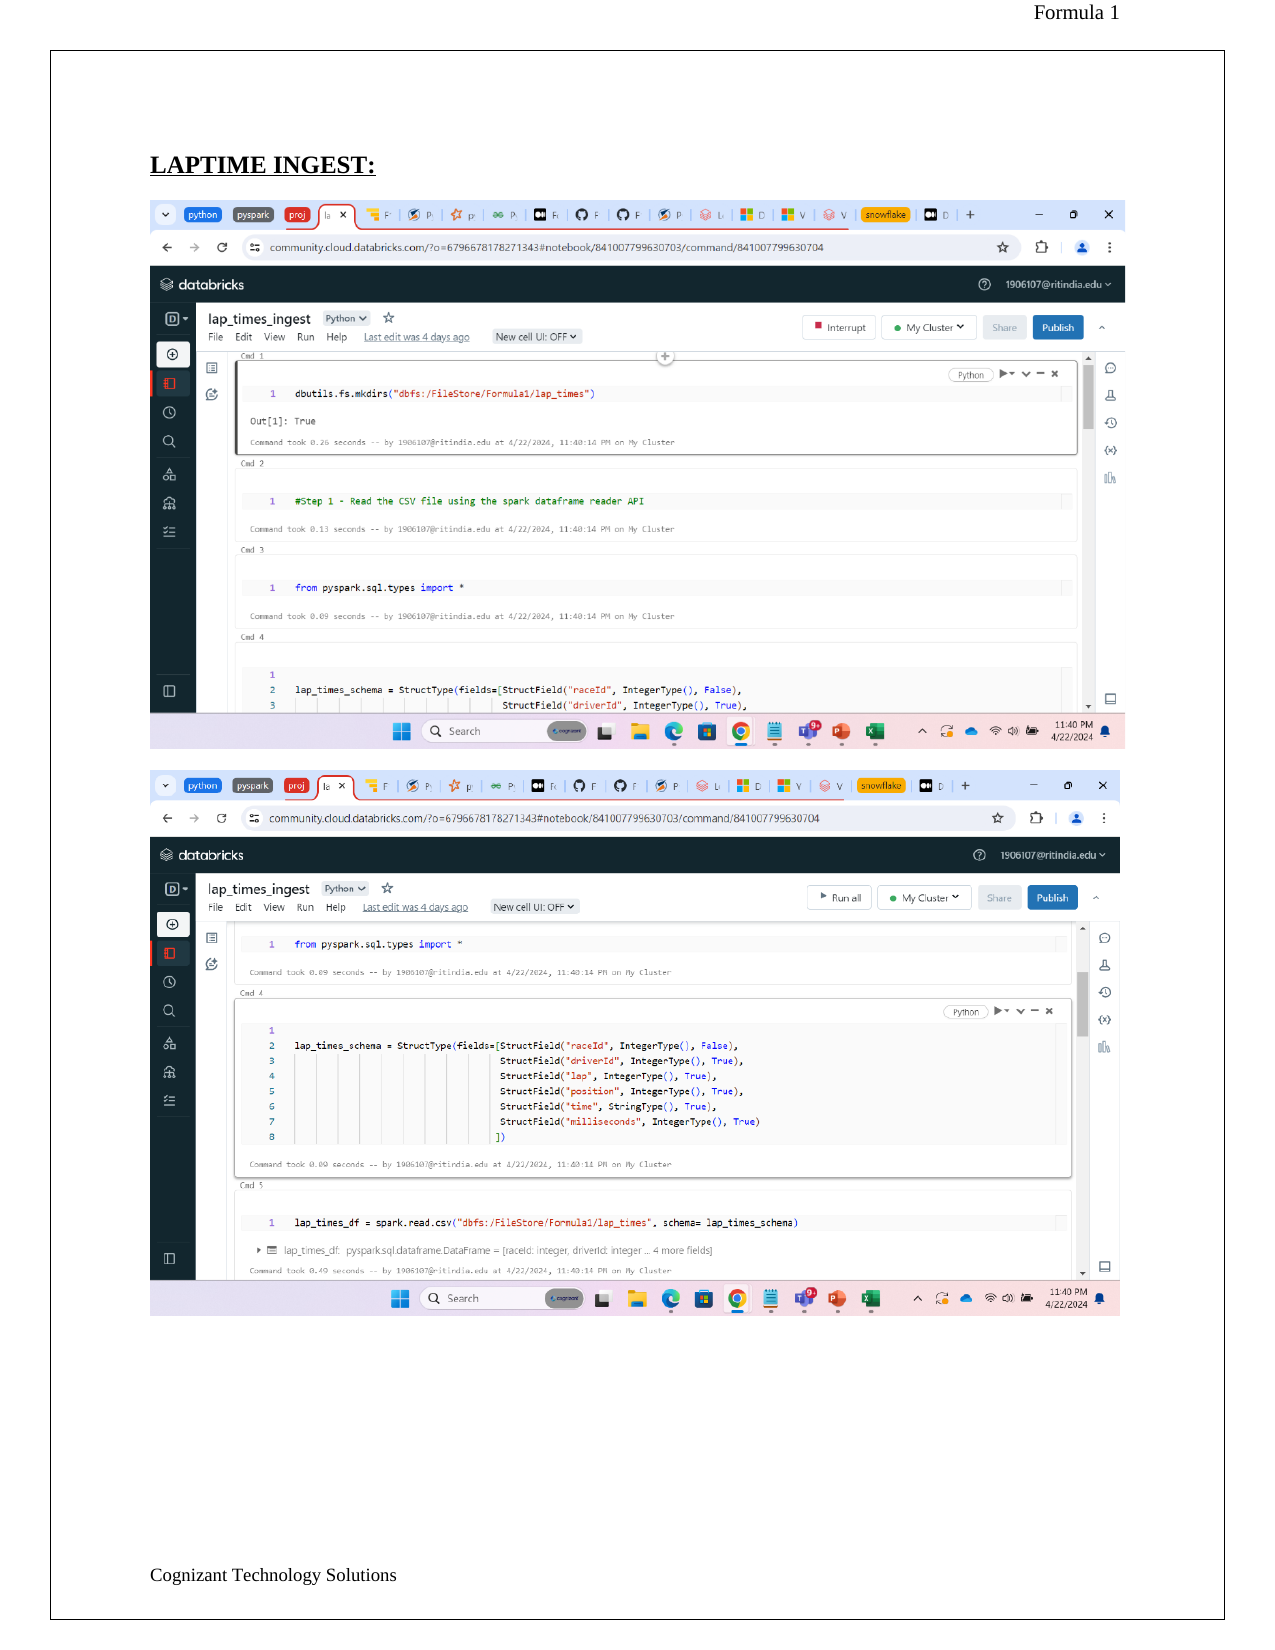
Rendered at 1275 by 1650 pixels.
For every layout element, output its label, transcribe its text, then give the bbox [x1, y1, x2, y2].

picture [150, 200, 1125, 749]
picture [150, 770, 1120, 1316]
text LAPTIME INGEST: [150, 150, 1125, 179]
